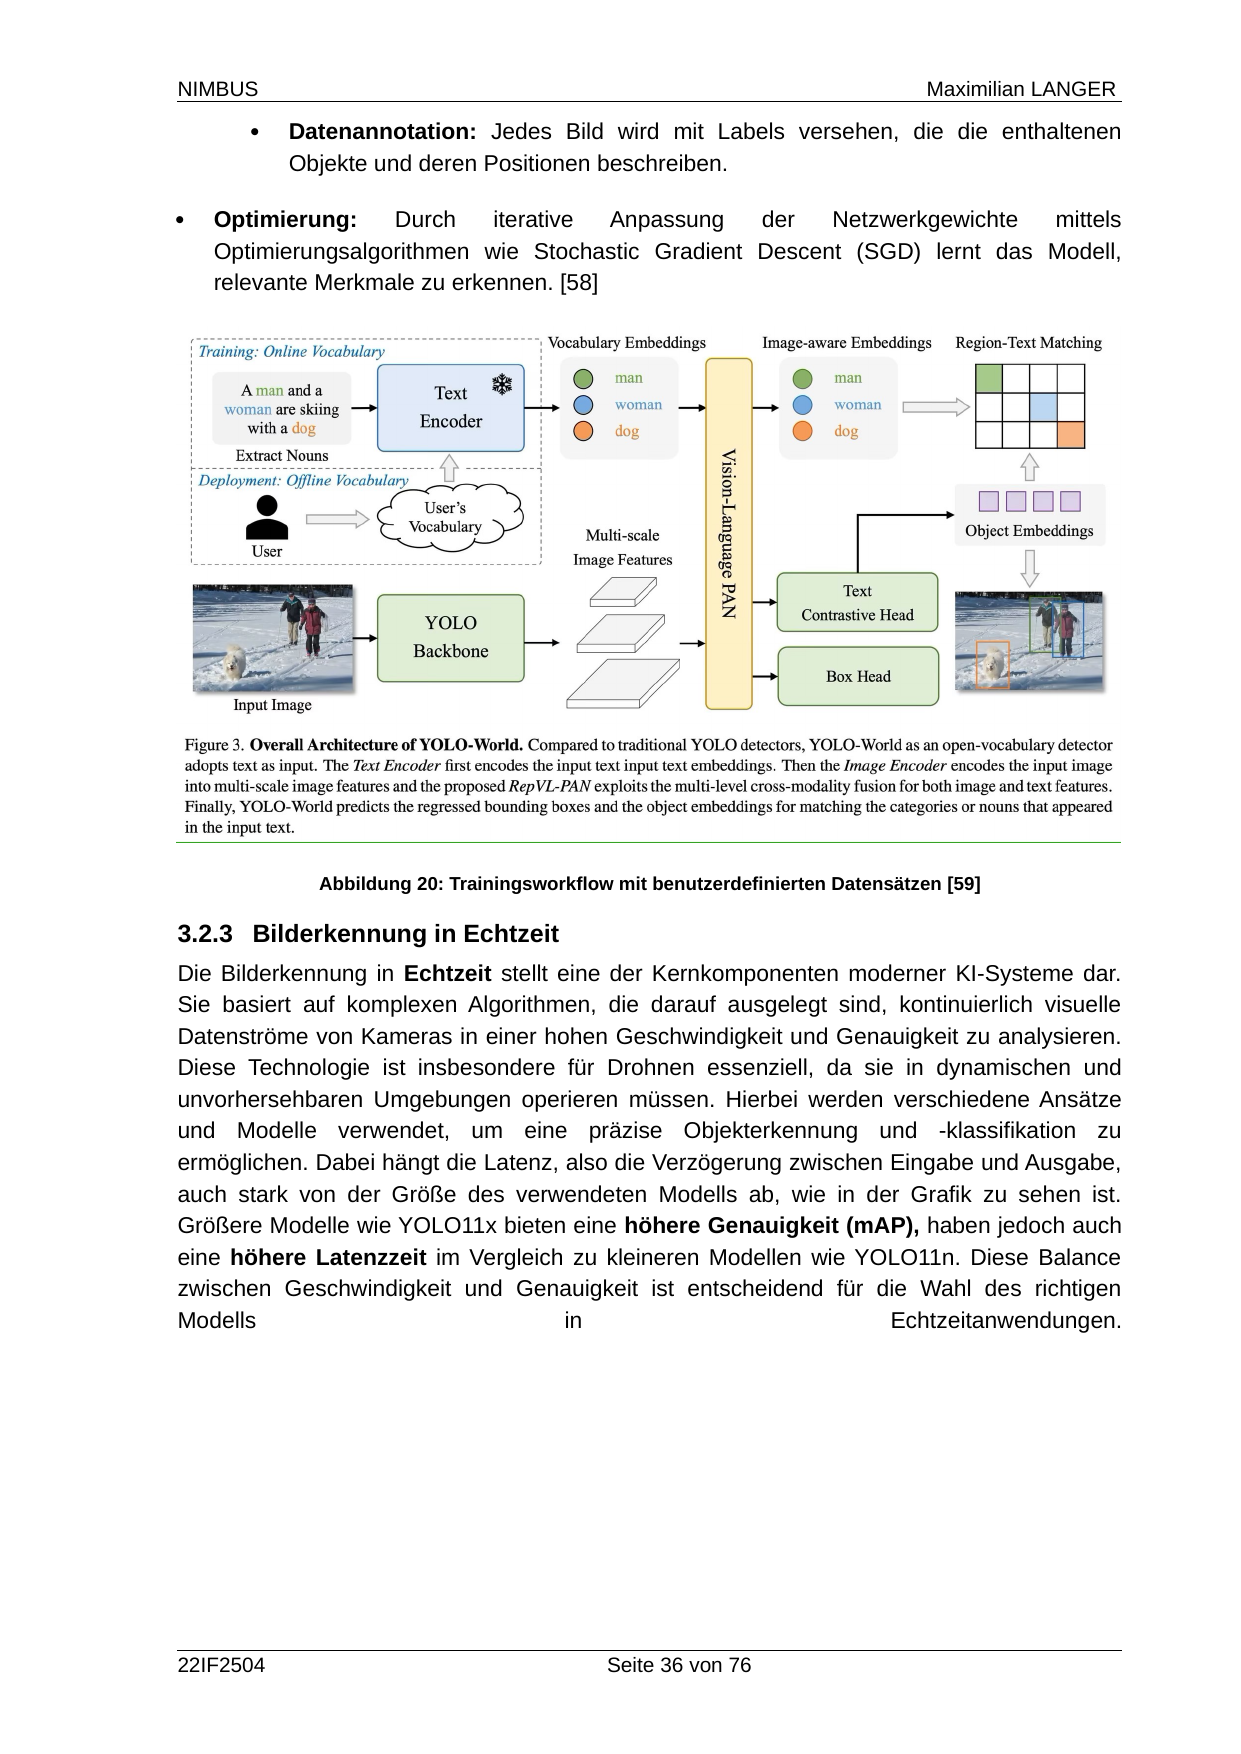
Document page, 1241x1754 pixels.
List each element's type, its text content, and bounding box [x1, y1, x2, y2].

list Optimierung: Durch iterative Anpassung der Netzwerkgewichte mittels Optimierungsalgorithmen wie Stochastic Gradient Descent (SGD) lernt das Modell, relevante Merkmale zu erkennen. [176, 206, 1122, 296]
text Die Bilderkennung in Echtzeit stellt eine der Kernkomponenten moderner KI-Systeme dar. Sie basiert auf komplexen Algorithmen, die darauf ausgelegt sind, kontinuierlich visuelle Datenströme von Kameras in einer hohen Geschwindigkeit und Genauigkeit zu analysieren. Diese Technologie ist insbesondere für Drohnen essenziell, da sie in dynamischen und unvorhersehbaren Umgebungen operieren müssen. Hierbei werden verschiedene Ansätze und Modelle verwendet, um eine präzise Objekterkennung und -klassifikation zu ermöglichen. Dabei hängt die Latenz, also die Verzögerung zwischen Eingabe und Ausgabe, auch stark von der Größe des verwendeten Modells ab, wie in der Grafik zu sehen ist. Größere Modelle wie YOLO11x bieten eine höhere Genauigkeit (mAP), haben jedoch auch eine höhere Latenzzeit im Vergleich zu kleineren Modellen wie YOLO11n. Diese Balance zwischen Geschwindigkeit und Genauigkeit ist entscheidend für die Wahl des richtigen Modells in Echtzeitanwendungen. [177, 960, 1122, 1333]
text Abbildung : Trainingsworkflow mit benutzerdefinierten Datensätzen [177, 872, 1122, 894]
picture [176, 326, 1121, 843]
subtitle Bilderkennung in Echtzeit [177, 919, 1122, 948]
list Datenannotation: Jedes Bild wird mit Labels versehen, die die enthaltenen Objekte und deren Positionen beschreiben.​ [251, 118, 1122, 176]
